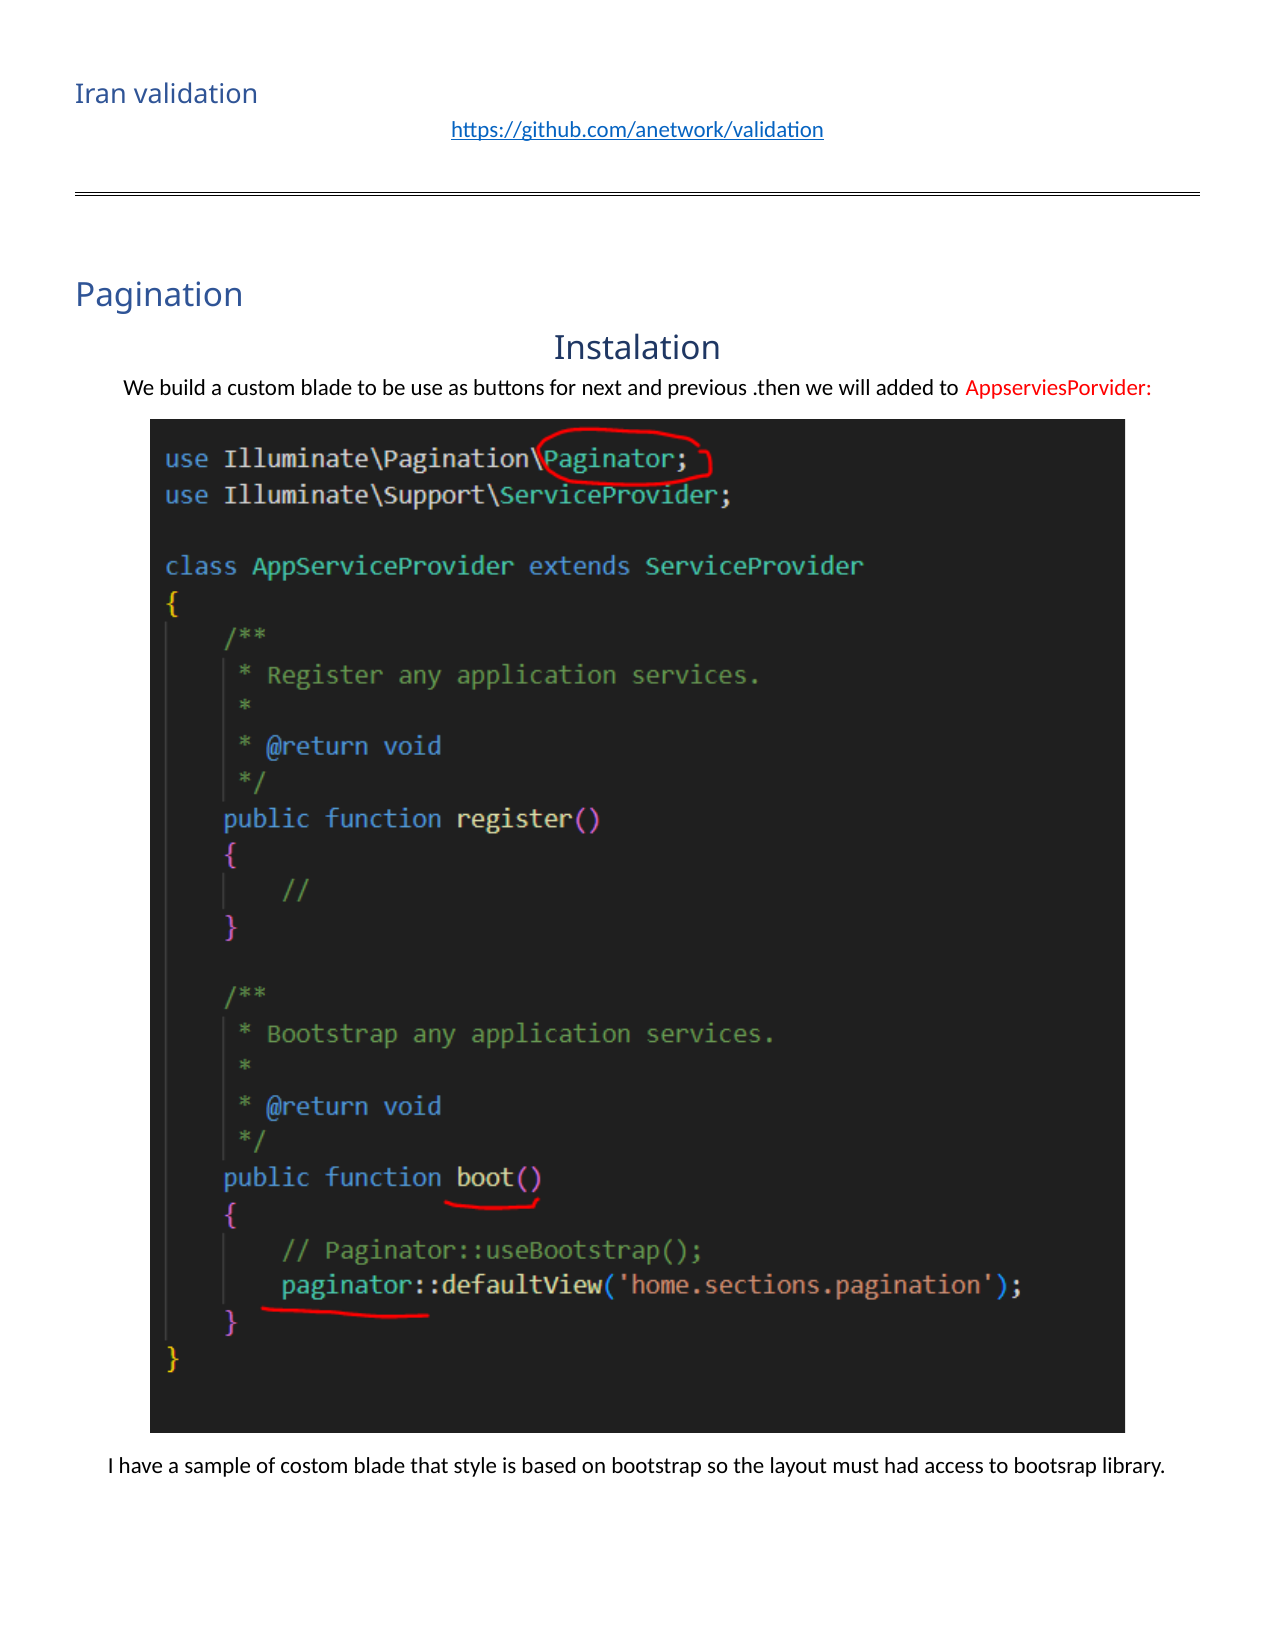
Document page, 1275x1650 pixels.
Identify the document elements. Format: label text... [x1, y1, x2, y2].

subtitle Iran validation [75, 75, 1200, 112]
picture [150, 419, 1125, 1433]
text https://github.com/anetwork/validation [75, 115, 1200, 143]
subtitle Instalation [75, 324, 1200, 369]
subtitle Pagination [75, 271, 1200, 316]
text We build a custom blade to be use as buttons for next and previous .then we will added to AppserviesPorvider: [75, 373, 1200, 401]
text I have a sample of costom blade that style is based on bootstrap so the layout must had access to bootsrap library. [75, 1451, 1200, 1479]
